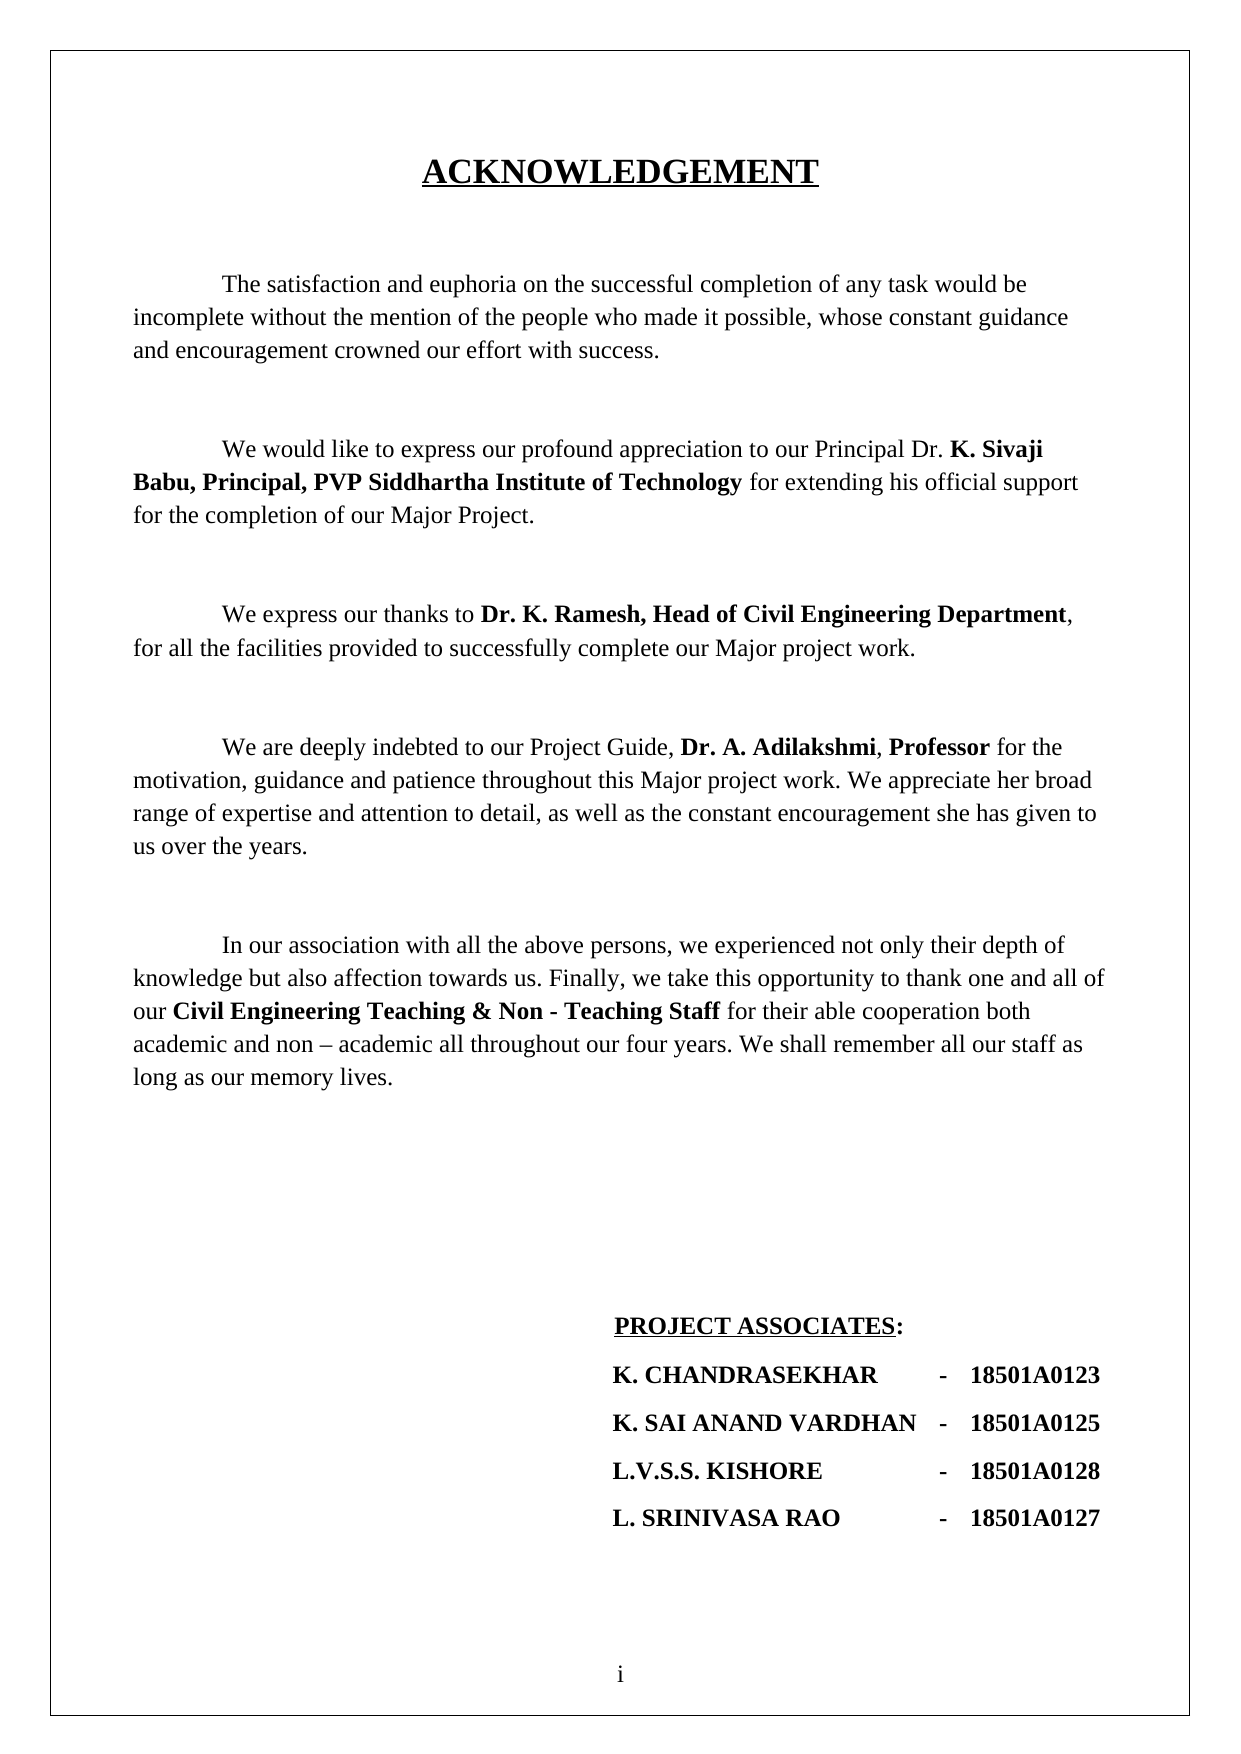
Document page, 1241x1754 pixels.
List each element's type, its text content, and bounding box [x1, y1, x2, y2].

table_header K. CHANDRASEKHAR [601, 1361, 925, 1408]
table_header 18501A0123 [956, 1361, 1109, 1408]
table_cell - [925, 1456, 956, 1503]
table_cell 18501A0127 [956, 1504, 1109, 1551]
text We would like to express our profound appreciation to our Principal Dr. K. Sivaji Babu, Principal, PVP Siddhartha Institute of Technology for extending his official support for the completion of our Major Project. [133, 434, 1108, 529]
table_cell - [925, 1408, 956, 1456]
table_cell 18501A0128 [956, 1456, 1109, 1503]
table_cell - [925, 1504, 956, 1551]
text We are deeply indebted to our Project Guide, Dr. A. Adilakshmi, Professor for the motivation, guidance and patience throughout this Major project work. We appreciate her broad range of expertise and attention to detail, as well as the constant encouragement she has given to us over the years. [133, 732, 1108, 860]
table_cell L. SRINIVASA RAO [601, 1504, 925, 1551]
table_cell 18501A0125 [956, 1408, 1109, 1456]
text PROJECT ASSOCIATES: [133, 1311, 1108, 1340]
table_cell K. SAI ANAND VARDHAN [601, 1408, 925, 1456]
text ACKNOWLEDGEMENT [133, 150, 1108, 191]
table_cell L.V.S.S. KISHORE [601, 1456, 925, 1503]
text We express our thanks to Dr. K. Ramesh, Head of Civil Engineering Department, for all the facilities provided to successfully complete our Major project work. [133, 599, 1108, 661]
table_header - [925, 1361, 956, 1408]
text The satisfaction and euphoria on the successful completion of any task would be incomplete without the mention of the people who made it possible, whose constant guidance and encouragement crowned our effort with success. [133, 269, 1108, 363]
text In our association with all the above persons, we experienced not only their depth of knowledge but also affection towards us. Finally, we take this opportunity to thank one and all of our Civil Engineering Teaching & Non - Teaching Staff for their able cooperation both academic and non – academic all throughout our four years. We shall remember all our staff as long as our memory lives. [133, 930, 1108, 1091]
